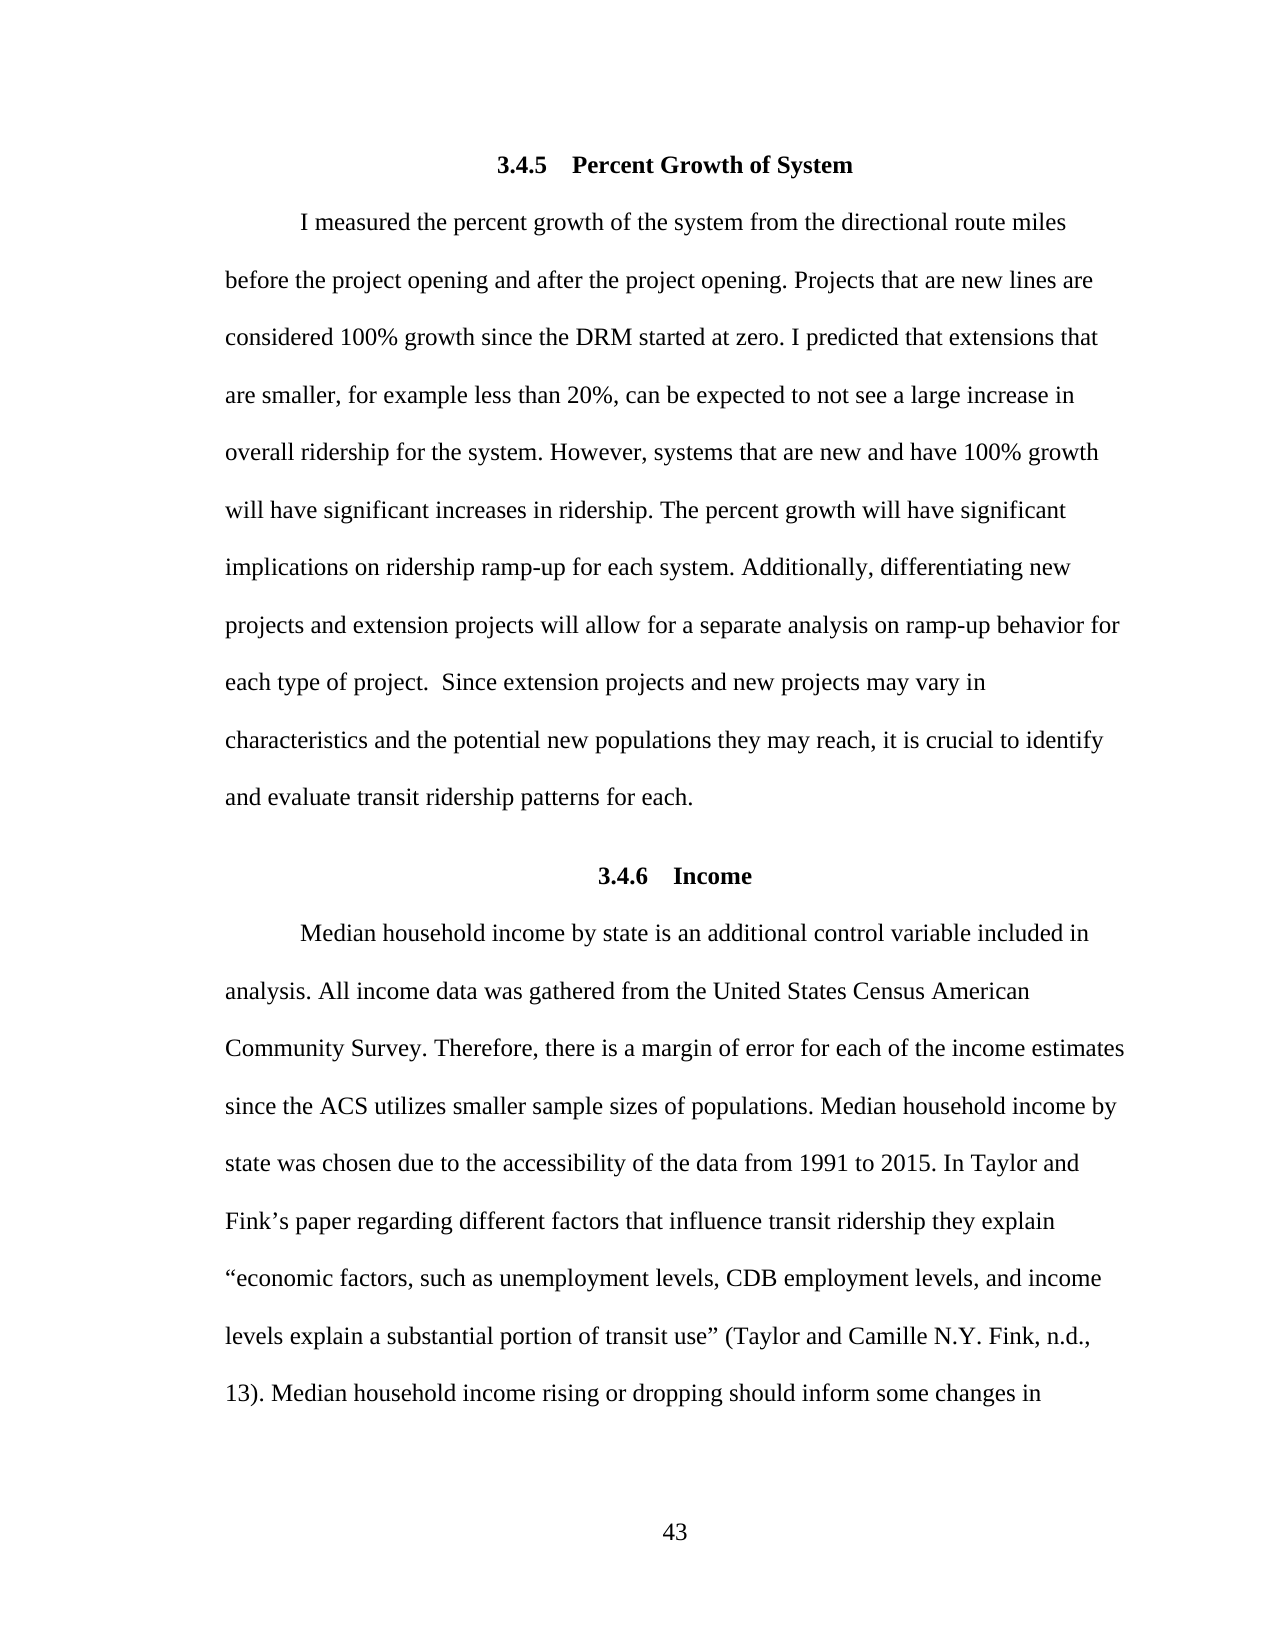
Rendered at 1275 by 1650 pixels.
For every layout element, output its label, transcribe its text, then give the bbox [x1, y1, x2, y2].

text I measured the percent growth of the system from the directional route miles before the project opening and after the project opening. Projects that are new lines are considered 100% growth since the DRM started at zero. I predicted that extensions that are smaller, for example less than 20%, can be expected to not see a large increase in overall ridership for the system. However, systems that are new and have 100% growth will have significant increases in ridership. The percent growth will have significant implications on ridership ramp-up for each system. Additionally, differentiating new projects and extension projects will allow for a separate analysis on ramp-up behavior for each type of project. Since extension projects and new projects may vary in characteristics and the potential new populations they may reach, it is crucial to identify and evaluate transit ridership patterns for each. [225, 207, 1125, 811]
subtitle Income [225, 861, 1125, 889]
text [225, 918, 1125, 1407]
subtitle Percent Growth of System [225, 150, 1125, 179]
